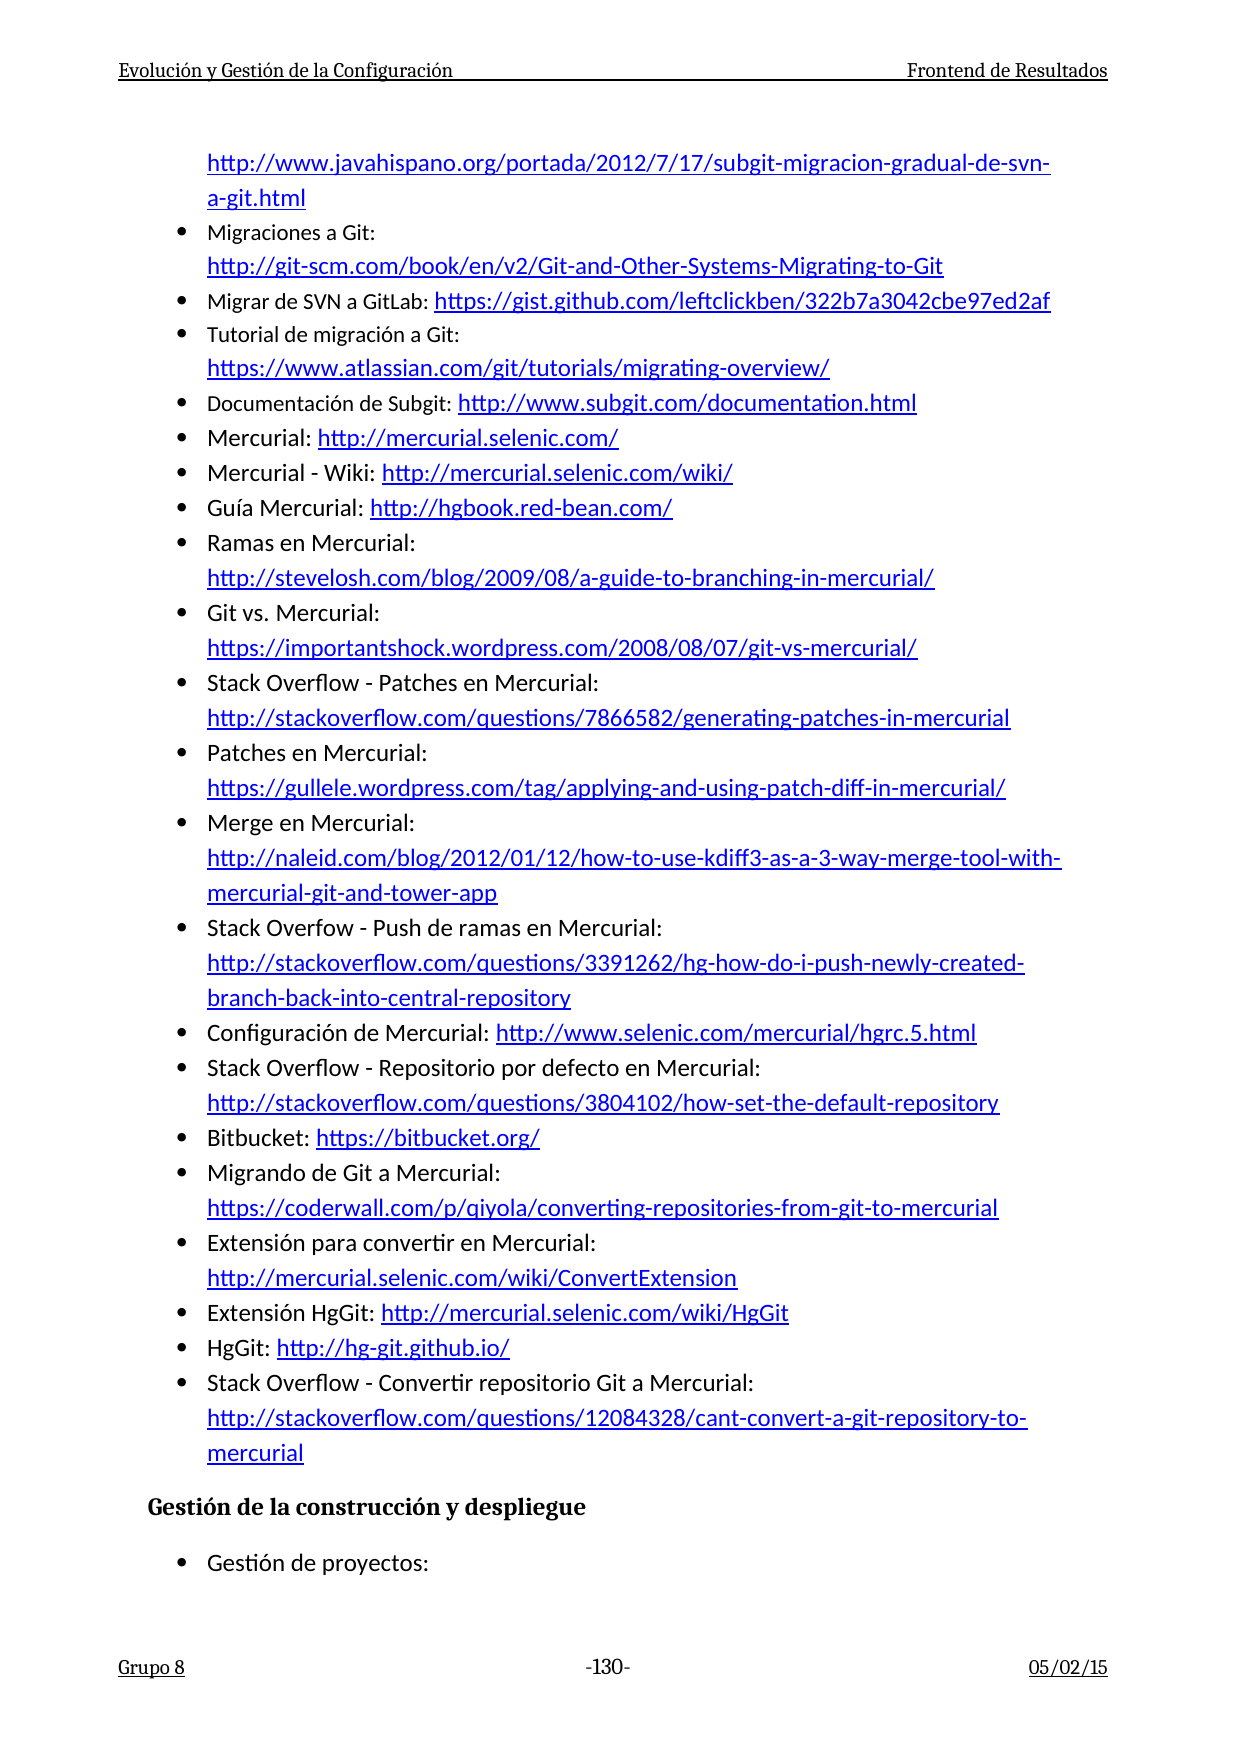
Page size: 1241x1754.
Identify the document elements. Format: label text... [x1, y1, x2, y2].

list Stack Overflow - Patches en Mercurial: http://stackoverflow.com/questions/7866582/generating-patches-in-mercurial [177, 667, 1063, 732]
list http://git-scm.com/book/en/v2/Git-and-Other-Systems-Migrating-to-Git [207, 250, 1063, 280]
list Configuración de Mercurial: http://www.selenic.com/mercurial/hgrc.5.html [177, 1017, 1063, 1047]
list http://stevelosh.com/blog/2009/08/a-guide-to-branching-in-mercurial/ [207, 562, 1063, 592]
list Stack Overflow - Repositorio por defecto en Mercurial: http://stackoverflow.com/questions/3804102/how-set-the-default-repository [177, 1052, 1063, 1117]
list Documentación de Subgit: http://www.subgit.com/documentation.html [177, 387, 1063, 417]
list Extensión HgGit: http://mercurial.selenic.com/wiki/HgGit [177, 1297, 1063, 1327]
list Migrar de SVN a GitLab: https://gist.github.com/leftclickben/322b7a3042cbe97ed2af [177, 285, 1063, 315]
list https://coderwall.com/p/qiyola/converting-repositories-from-git-to-mercurial [207, 1192, 1063, 1222]
list Stack Overflow - Convertir repositorio Git a Mercurial: http://stackoverflow.com/questions/12084328/cant-convert-a-git-repository-to-mercurial [177, 1367, 1063, 1467]
list Git vs. Mercurial: [177, 597, 1063, 627]
list https://gullele.wordpress.com/tag/applying-and-using-patch-diff-in-mercurial/ [207, 772, 1063, 802]
list Extensión para convertir en Mercurial: http://mercurial.selenic.com/wiki/ConvertExtension [177, 1227, 1063, 1292]
list Mercurial: http://mercurial.selenic.com/ [177, 422, 1063, 452]
list Mercurial - Wiki: http://mercurial.selenic.com/wiki/ [177, 457, 1063, 487]
list https://www.atlassian.com/git/tutorials/migrating-overview/ [207, 352, 1063, 382]
list Gestión de proyectos: [177, 1547, 1063, 1577]
list Bitbucket: https://bitbucket.org/ [177, 1122, 1063, 1152]
list Stack Overfow - Push de ramas en Mercurial: [177, 912, 1063, 942]
list https://importantshock.wordpress.com/2008/08/07/git-vs-mercurial/ [207, 632, 1063, 662]
list http://www.javahispano.org/portada/2012/7/17/subgit-migracion-gradual-de-svn-a-git.html [207, 148, 1063, 213]
list Gestión de la construcción y despliegue [148, 1493, 1063, 1522]
list Migraciones a Git: [177, 218, 1063, 246]
list Patches en Mercurial: [177, 737, 1063, 767]
list Merge en Mercurial: [177, 807, 1063, 837]
list Guía Mercurial: http://hgbook.red-bean.com/ [177, 492, 1063, 522]
list Tutorial de migración a Git: [177, 320, 1063, 348]
list http://stackoverflow.com/questions/3391262/hg-how-do-i-push-newly-created-branch-back-into-central-repository [207, 947, 1063, 1012]
list HgGit: http://hg-git.github.io/ [177, 1332, 1063, 1362]
list Migrando de Git a Mercurial: [177, 1157, 1063, 1187]
list Ramas en Mercurial: [177, 527, 1063, 557]
list http://naleid.com/blog/2012/01/12/how-to-use-kdiff3-as-a-3-way-merge-tool-with-mercurial-git-and-tower-app [207, 842, 1063, 907]
